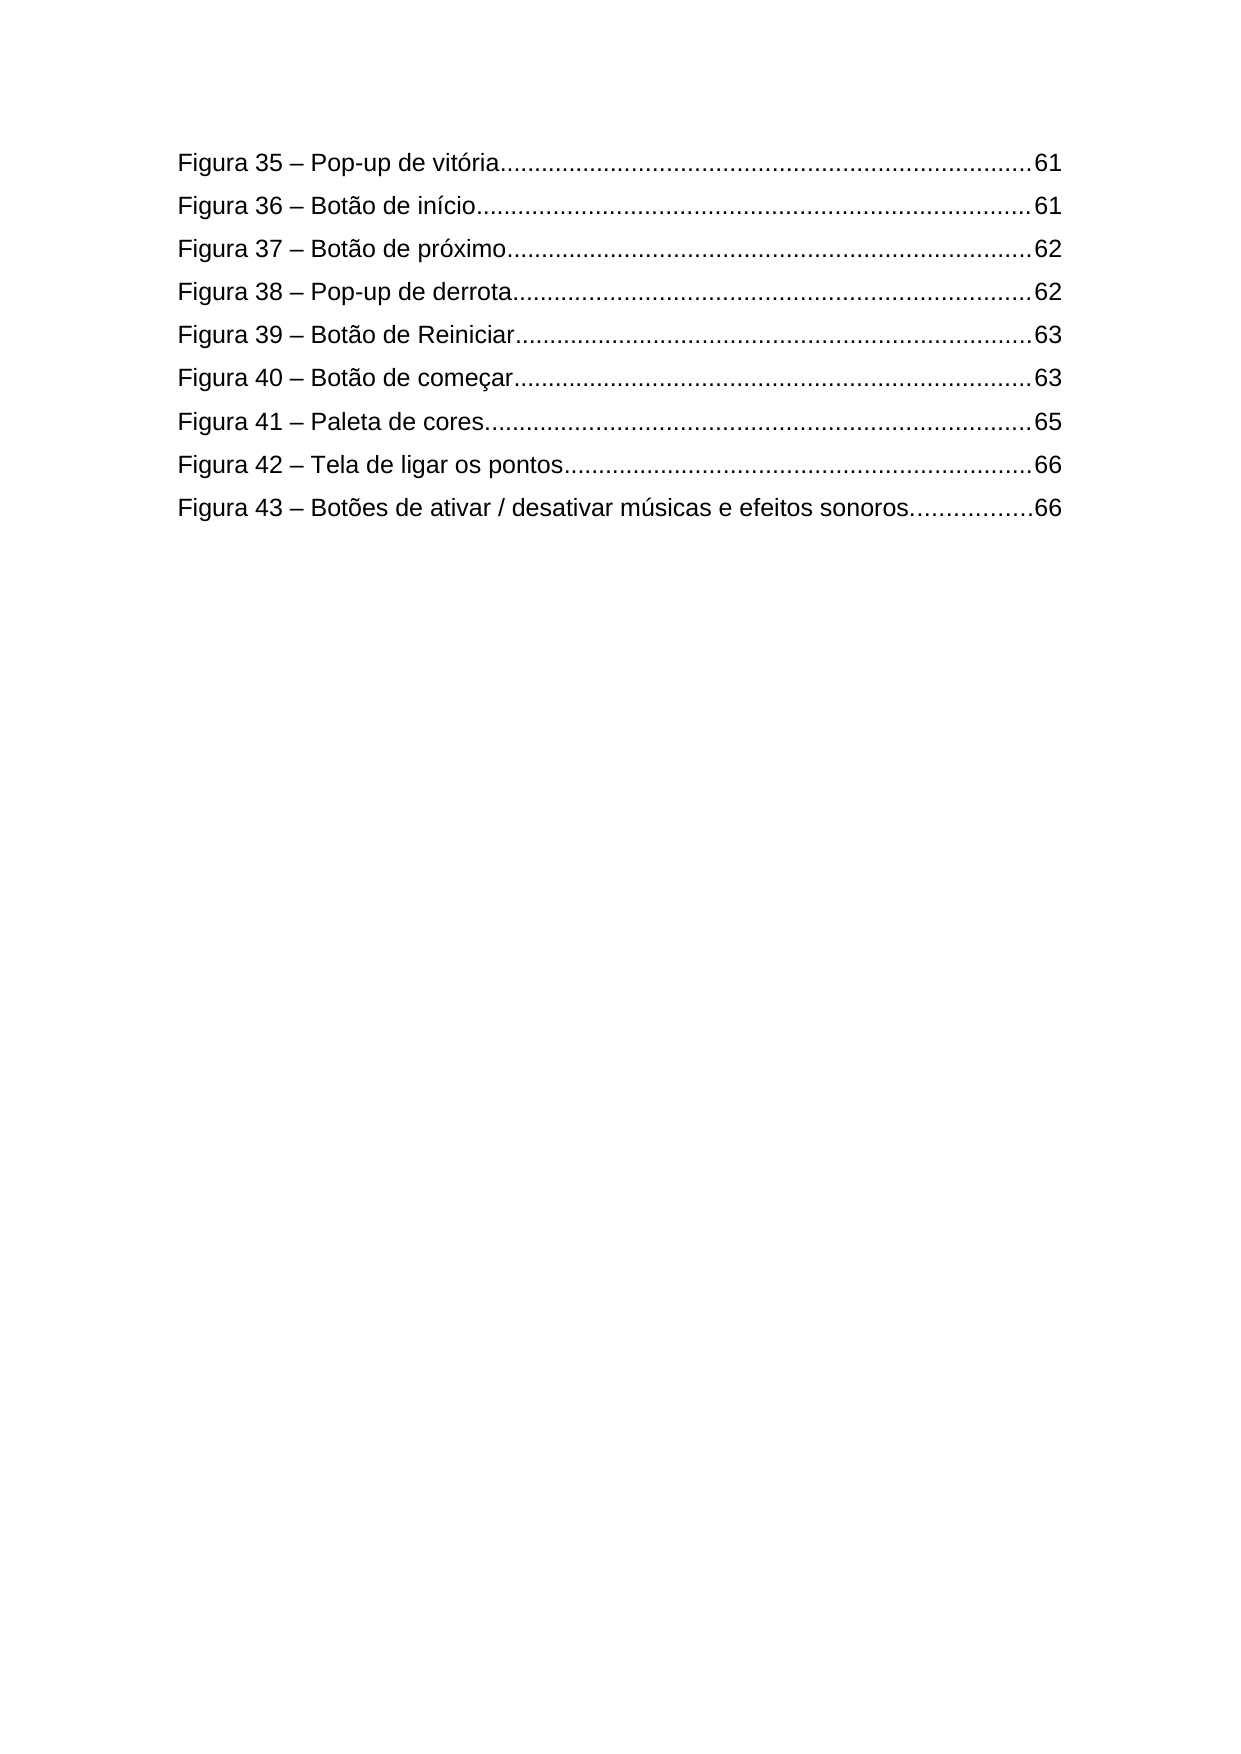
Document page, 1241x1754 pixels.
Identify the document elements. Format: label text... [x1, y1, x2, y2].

text Figura 35 – Pop-up de vitória 61 [177, 148, 1063, 176]
text Figura 40 – Botão de começar 63 [177, 363, 1063, 392]
text Figura 42 – Tela de ligar os pontos 66 [177, 449, 1063, 478]
text Figura 41 – Paleta de cores. 65 [177, 406, 1063, 435]
text Figura 43 – Botões de ativar / desativar músicas e efeitos sonoros. 66 [177, 493, 1063, 521]
text Figura 39 – Botão de Reiniciar 63 [177, 320, 1063, 349]
text Figura 37 – Botão de próximo 62 [177, 234, 1063, 263]
text Figura 36 – Botão de início 61 [177, 191, 1063, 219]
text Figura 38 – Pop-up de derrota 62 [177, 277, 1063, 306]
